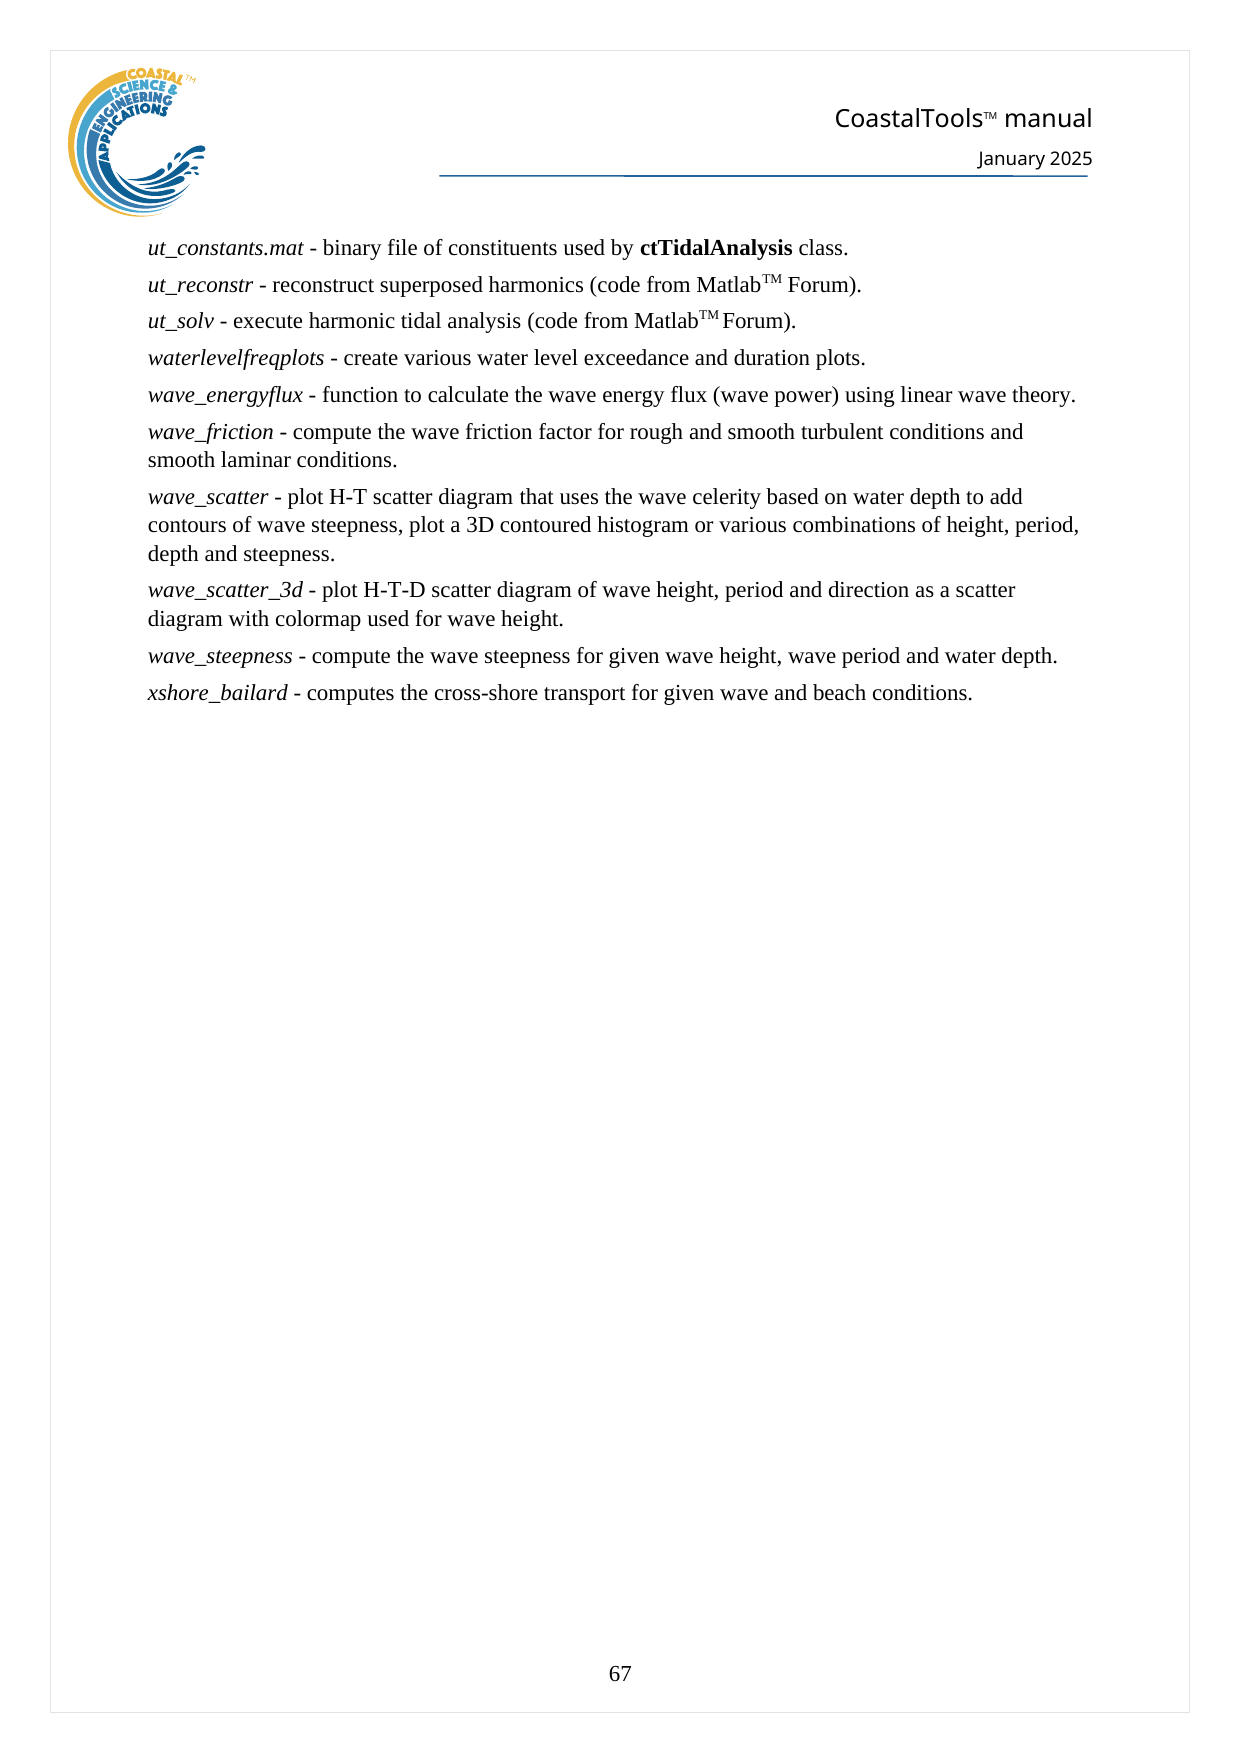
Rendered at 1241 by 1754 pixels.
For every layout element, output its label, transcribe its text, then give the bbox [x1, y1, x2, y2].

text wave_steepness - compute the wave steepness for given wave height, wave period and water depth. [148, 642, 1093, 668]
text wave_energyflux - function to calculate the wave energy flux (wave power) using linear wave theory. [148, 381, 1093, 407]
text wave_scatter_3d - plot H-T-D scatter diagram of wave height, period and direction as a scatter diagram with colormap used for wave height. [148, 577, 1093, 631]
text ut_solv - execute harmonic tidal analysis (code from MatlabTM Forum). [148, 307, 1093, 334]
text xshore_bailard - computes the cross-shore transport for given wave and beach conditions. [148, 678, 1093, 705]
text ut_reconstr - reconstruct superposed harmonics (code from MatlabTM Forum). [148, 271, 1093, 297]
text ut_constants.mat - binary file of constituents used by ctTidalAnalysis class. [148, 234, 1093, 260]
text waterlevelfreqplots - create various water level exceedance and duration plots. [148, 344, 1093, 371]
text wave_friction - compute the wave friction factor for rough and smooth turbulent conditions and smooth laminar conditions. [148, 418, 1093, 472]
text wave_scatter - plot H-T scatter diagram that uses the wave celerity based on water depth to add contours of wave steepness, plot a 3D contoured histogram or various combinations of height, period, depth and steepness. [148, 483, 1093, 566]
